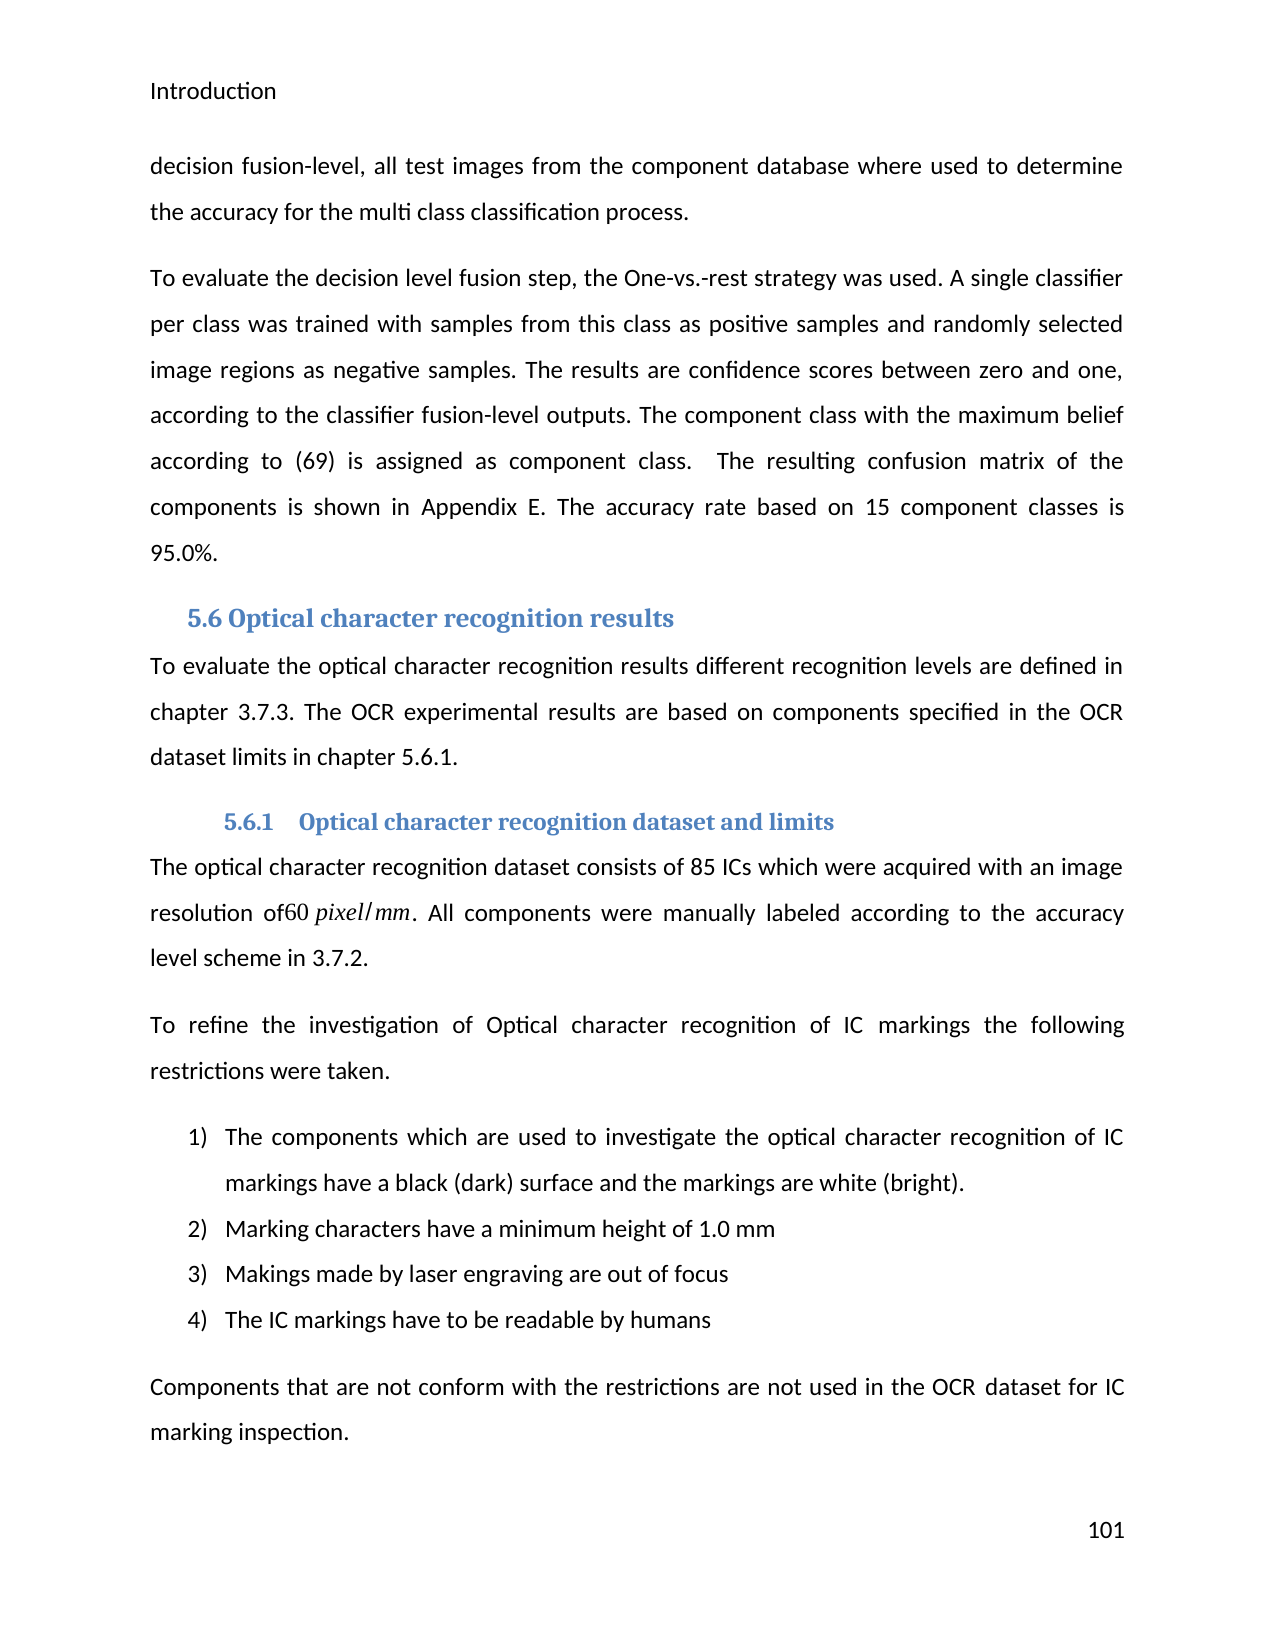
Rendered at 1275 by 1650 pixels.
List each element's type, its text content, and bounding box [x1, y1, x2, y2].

list Makings made by laser engraving are out of focus [187, 1258, 1125, 1289]
text Components that are not conform with the restrictions are not used in the OCR dataset for IC marking inspection. [150, 1371, 1125, 1447]
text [150, 150, 1125, 226]
text The optical character recognition dataset consists of 85 ICs which were acquired with an image resolution of. All components were manually labeled according to the accuracy level scheme in 3.7.2. [150, 851, 1125, 973]
text To refine the investigation of Optical character recognition of IC markings the following restrictions were taken. [150, 1009, 1125, 1085]
subtitle Optical character recognition dataset and limits [224, 808, 1125, 837]
text To evaluate the optical character recognition results different recognition levels are defined in chapter 3.7.3. The OCR experimental results are based on components specified in the OCR dataset limits in chapter 5.6.1. [150, 650, 1125, 772]
list The IC markings have to be readable by humans [187, 1304, 1125, 1335]
text To evaluate the decision level fusion step, the One-vs.-rest strategy was used. A single classifier per class was trained with samples from this class as positive samples and randomly selected image regions as negative samples. The results are confidence scores between zero and one, according to the classifier fusion-level outputs. The component class with the maximum belief according to (69) is assigned as component class. The resulting confusion matrix of the components is shown in Appendix E. The accuracy rate based on 15 component classes is 95.0%. [150, 262, 1125, 567]
subtitle Optical character recognition results [187, 603, 1125, 634]
list Marking characters have a minimum height of 1.0 mm [187, 1213, 1125, 1243]
list The components which are used to investigate the optical character recognition of IC markings have a black (dark) surface and the markings are white (bright). [187, 1121, 1125, 1198]
